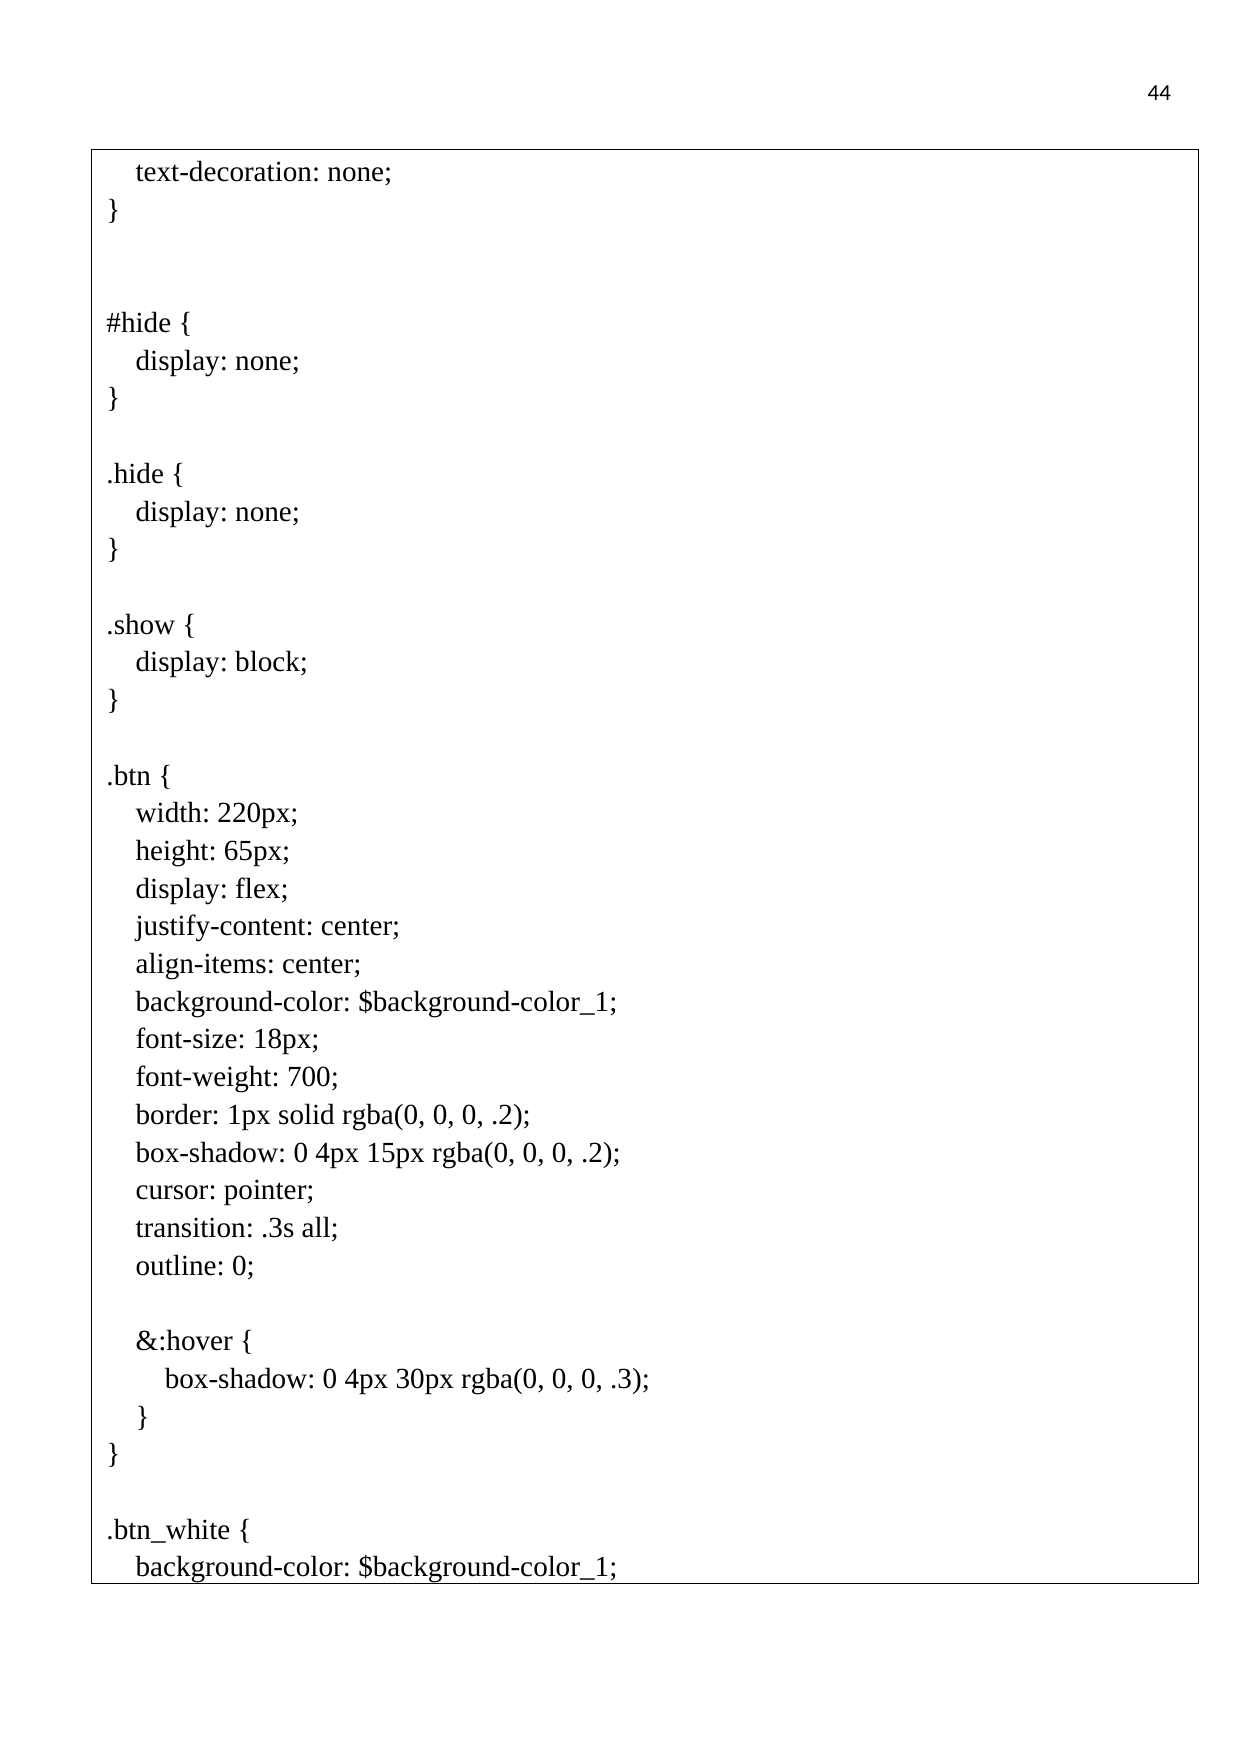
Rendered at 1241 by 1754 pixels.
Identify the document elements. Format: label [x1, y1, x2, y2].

table_header [92, 150, 1198, 1583]
